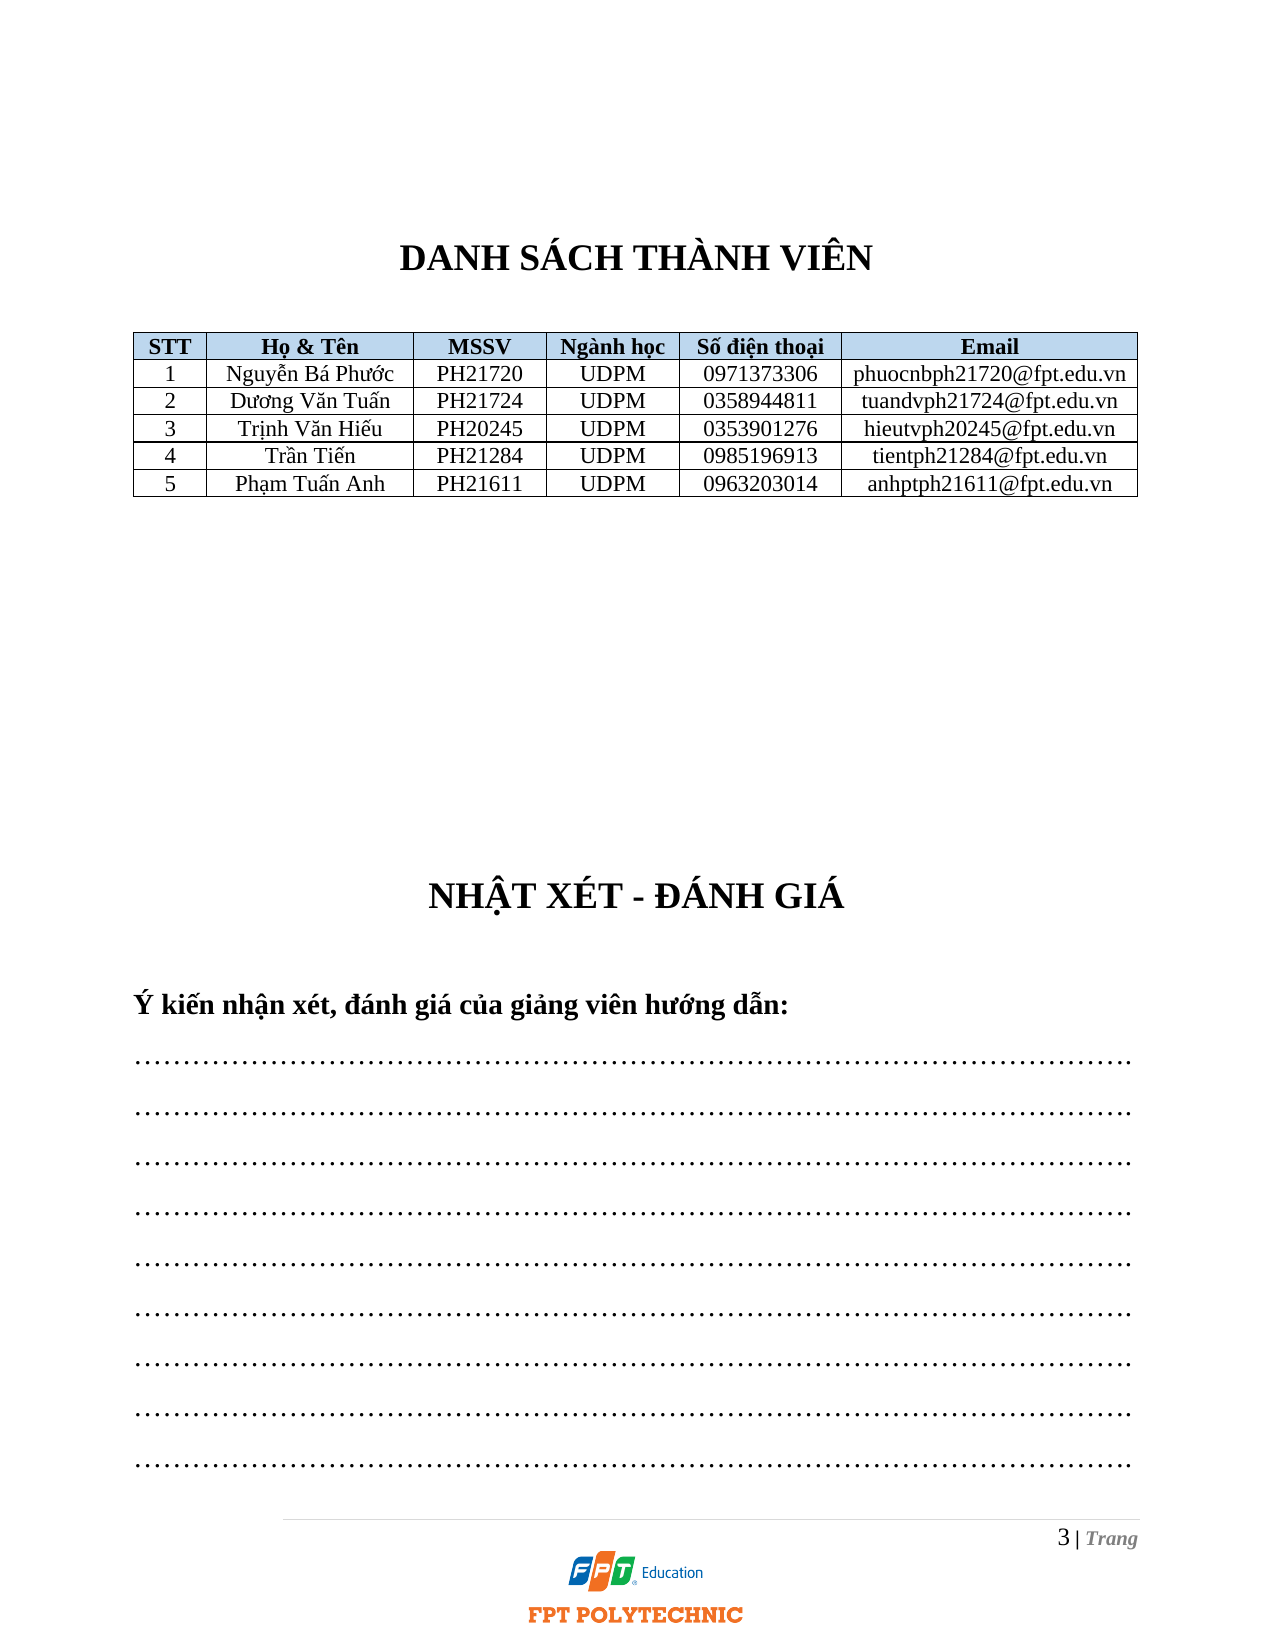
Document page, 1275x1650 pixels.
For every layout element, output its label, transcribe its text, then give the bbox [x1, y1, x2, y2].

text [133, 1440, 1140, 1473]
table_cell tientph21284@fpt.edu.vn [842, 443, 1137, 469]
table_cell Trần Tiến [207, 443, 413, 469]
table_cell Phạm Tuấn Anh [207, 470, 413, 496]
text …………………………………………………………………………………………. [133, 1239, 1140, 1272]
table_cell 1 [134, 360, 206, 387]
table_header STT [134, 333, 206, 359]
table_header Email [842, 333, 1137, 359]
text …………………………………………………………………………………………. [133, 1138, 1140, 1172]
text …………………………………………………………………………………………. [133, 1188, 1140, 1222]
table_cell PH21724 [414, 388, 546, 414]
table_cell 3 [134, 415, 206, 441]
table_cell tuandvph21724@fpt.edu.vn [842, 388, 1137, 414]
table_cell UDPM [547, 388, 679, 414]
text Ý kiến nhận xét, đánh giá của giảng viên hướng dẫn: [133, 942, 1140, 1021]
text …………………………………………………………………………………………. [133, 1289, 1140, 1322]
table_header Số điện thoại [680, 333, 841, 359]
table_header Họ & Tên [207, 333, 413, 359]
table_cell 0985196913 [680, 443, 841, 469]
table_cell phuocnbph21720@fpt.edu.vn [842, 360, 1137, 387]
table_cell UDPM [547, 470, 679, 496]
table_cell Nguyễn Bá Phước [207, 360, 413, 387]
text …………………………………………………………………………………………. [133, 1339, 1140, 1373]
text …………………………………………………………………………………………. [133, 1088, 1140, 1121]
table_header MSSV [414, 333, 546, 359]
subtitle DANH SÁCH THÀNH VIÊN [133, 235, 1140, 278]
table_cell 0963203014 [680, 470, 841, 496]
table_cell hieutvph20245@fpt.edu.vn [842, 415, 1137, 441]
picture [528, 1551, 743, 1623]
table_cell 4 [134, 443, 206, 469]
table_cell 2 [134, 388, 206, 414]
table_cell UDPM [547, 360, 679, 387]
subtitle NHẬT XÉT - ĐÁNH GIÁ [133, 873, 1140, 917]
table_cell 0971373306 [680, 360, 841, 387]
table_cell anhptph21611@fpt.edu.vn [842, 470, 1137, 496]
table_cell 0353901276 [680, 415, 841, 441]
text …………………………………………………………………………………………. [133, 1037, 1140, 1071]
table_header Ngành học [547, 333, 679, 359]
table_cell UDPM [547, 415, 679, 441]
text …………………………………………………………………………………………. [133, 1389, 1140, 1423]
table_cell UDPM [547, 443, 679, 469]
table_cell PH20245 [414, 415, 546, 441]
table_cell PH21720 [414, 360, 546, 387]
table_cell 0358944811 [680, 388, 841, 414]
table_cell PH21284 [414, 443, 546, 469]
table_cell PH21611 [414, 470, 546, 496]
table_cell Trịnh Văn Hiếu [207, 415, 413, 441]
table_cell Dương Văn Tuấn [207, 388, 413, 414]
table_cell 5 [134, 470, 206, 496]
